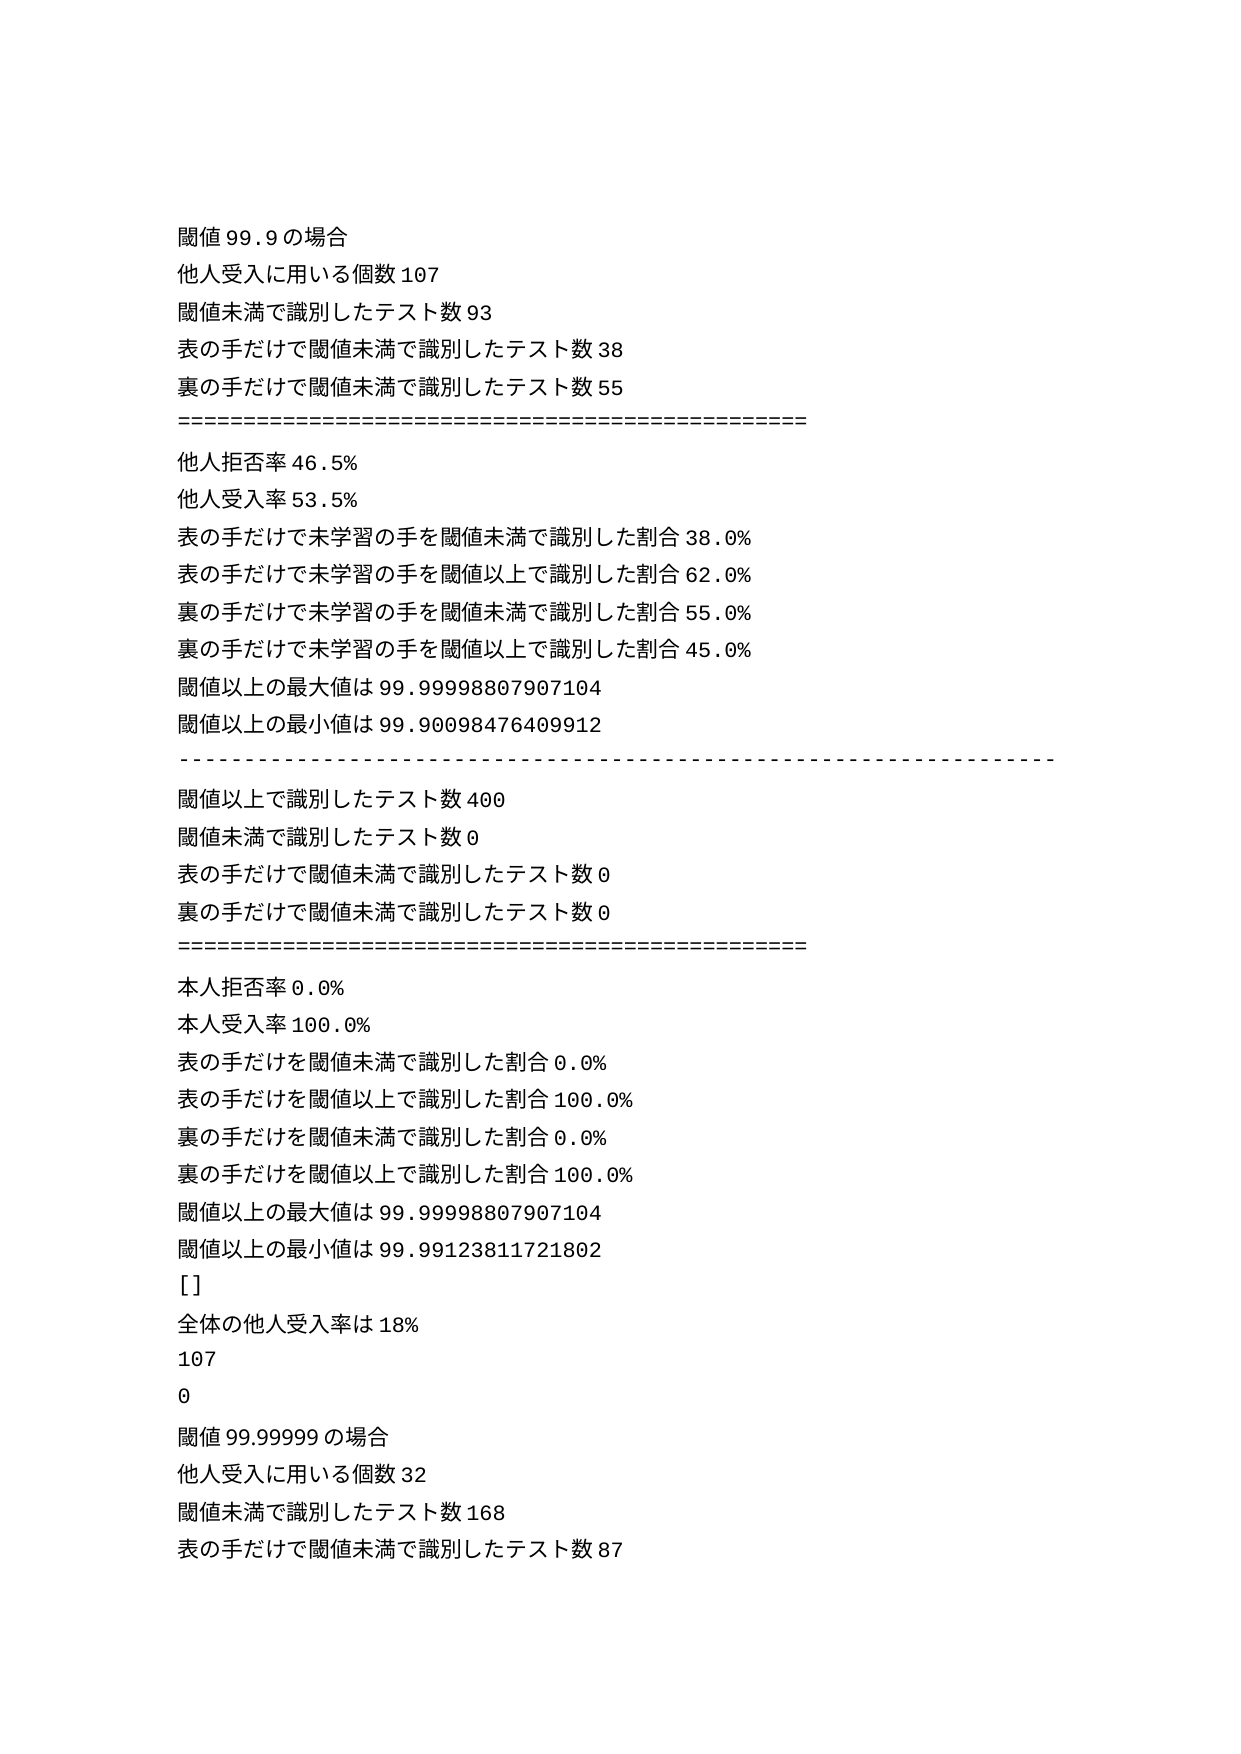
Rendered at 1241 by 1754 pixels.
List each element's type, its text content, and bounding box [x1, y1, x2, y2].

text 閾値以上の最小値は99.90098476409912 [177, 704, 1063, 742]
text 表の手だけで未学習の手を閾値未満で識別した割合38.0% [177, 517, 1063, 554]
text 表の手だけで閾値未満で識別したテスト数38 [177, 329, 1063, 367]
text 裏の手だけで未学習の手を閾値未満で識別した割合55.0% [177, 592, 1063, 629]
text 閾値以上の最大値は99.99998807907104 [177, 667, 1063, 704]
text 裏の手だけで未学習の手を閾値以上で識別した割合45.0% [177, 629, 1063, 667]
text 裏の手だけで閾値未満で識別したテスト数0 [177, 892, 1063, 929]
text 表の手だけを閾値以上で識別した割合100.0% [177, 1079, 1063, 1117]
text 本人拒否率0.0% [177, 967, 1063, 1004]
text 閾値99.99999の場合 [177, 1417, 1063, 1454]
text 全体の他人受入率は18% [177, 1304, 1063, 1342]
text 閾値99.9の場合 [177, 217, 1063, 254]
text 閾値未満で識別したテスト数0 [177, 817, 1063, 854]
text [] [177, 1267, 1063, 1304]
text ================================================ [177, 404, 1063, 442]
text 他人受入に用いる個数32 [177, 1454, 1063, 1492]
text 裏の手だけを閾値未満で識別した割合0.0% [177, 1117, 1063, 1154]
text 閾値未満で識別したテスト数168 [177, 1492, 1063, 1529]
text ------------------------------------------------------------------- [177, 742, 1063, 779]
text 裏の手だけで閾値未満で識別したテスト数55 [177, 367, 1063, 404]
text 裏の手だけを閾値以上で識別した割合100.0% [177, 1154, 1063, 1192]
text 閾値以上の最大値は99.99998807907104 [177, 1192, 1063, 1229]
text 表の手だけで閾値未満で識別したテスト数87 [177, 1529, 1063, 1567]
text 他人受入率53.5% [177, 479, 1063, 517]
text 閾値以上の最小値は99.99123811721802 [177, 1229, 1063, 1267]
text 他人受入に用いる個数107 [177, 254, 1063, 292]
text 本人受入率100.0% [177, 1004, 1063, 1042]
text ================================================ [177, 929, 1063, 967]
text 表の手だけで閾値未満で識別したテスト数0 [177, 854, 1063, 892]
text 表の手だけを閾値未満で識別した割合0.0% [177, 1042, 1063, 1079]
text 107 [177, 1342, 1063, 1379]
text 閾値未満で識別したテスト数93 [177, 292, 1063, 329]
text 他人拒否率46.5% [177, 442, 1063, 479]
text 0 [177, 1379, 1063, 1417]
text 表の手だけで未学習の手を閾値以上で識別した割合62.0% [177, 554, 1063, 592]
text 閾値以上で識別したテスト数400 [177, 779, 1063, 817]
